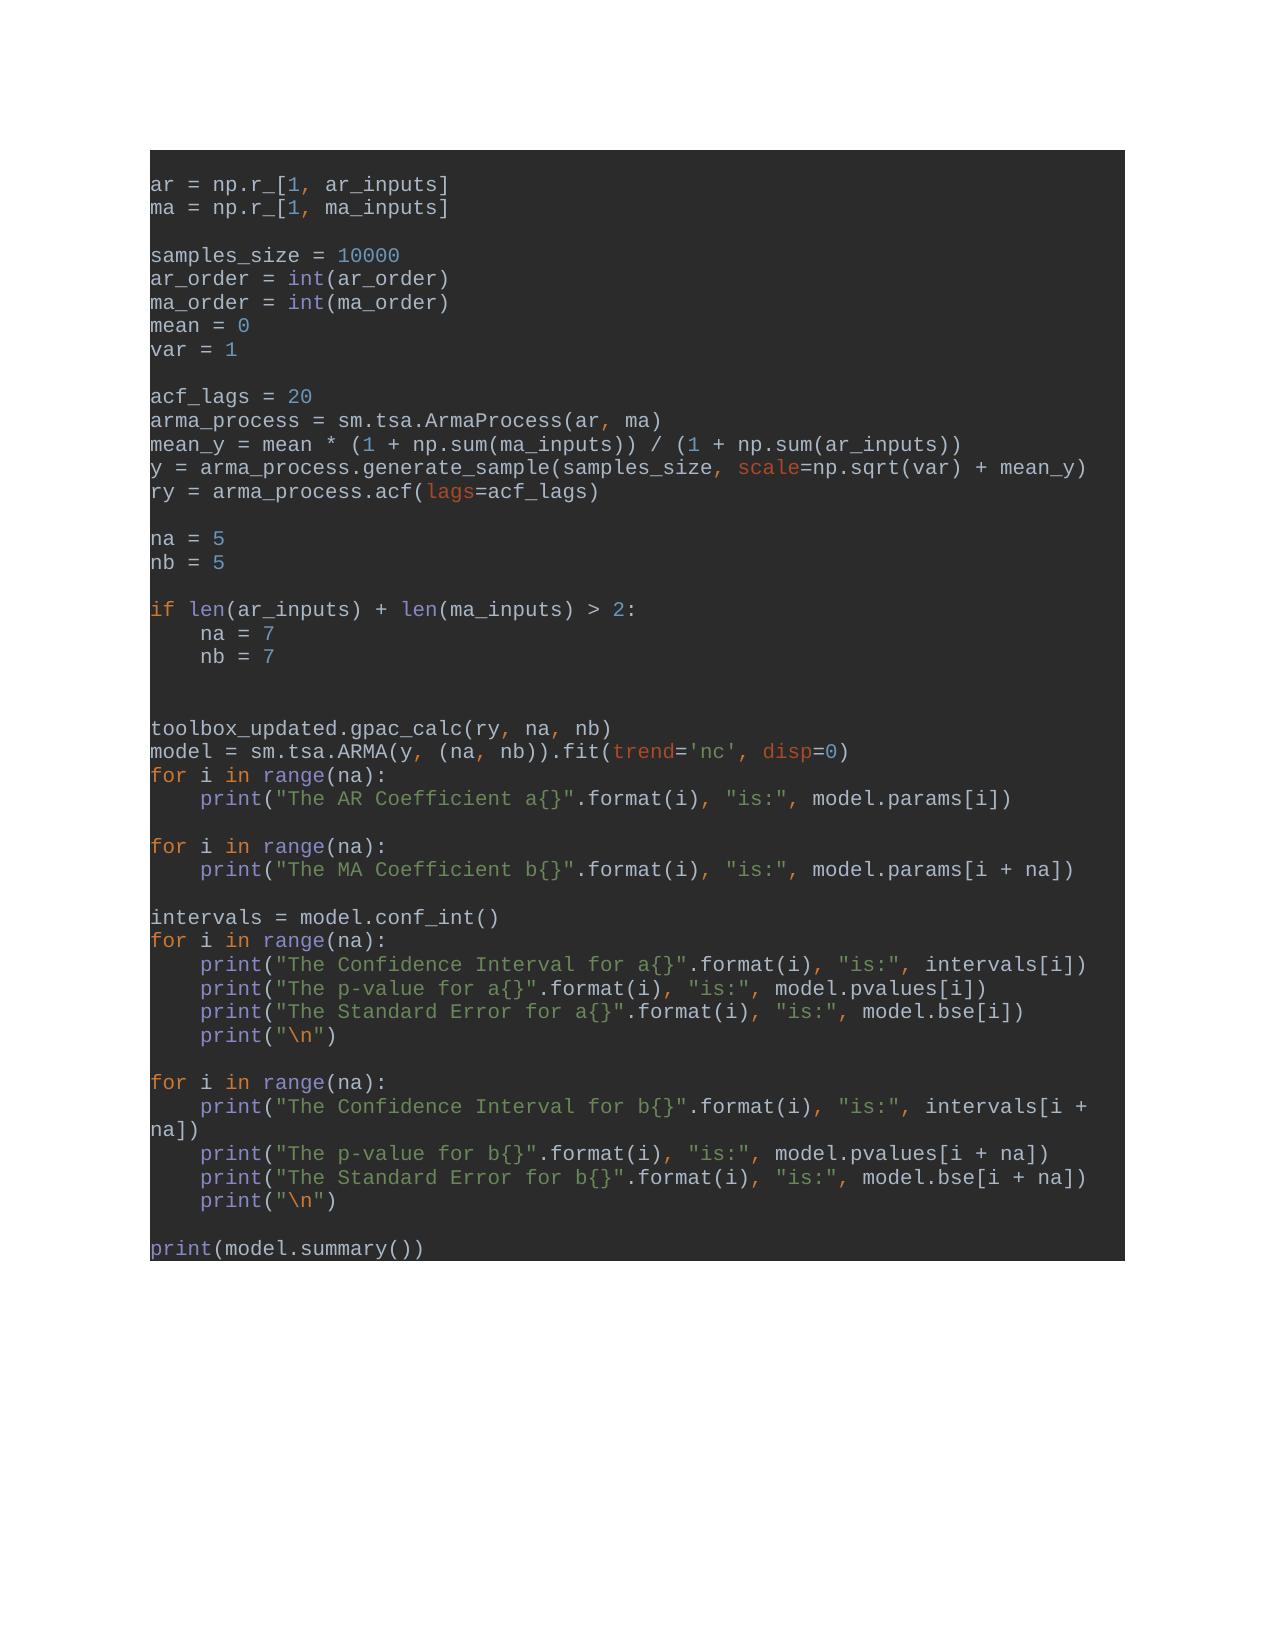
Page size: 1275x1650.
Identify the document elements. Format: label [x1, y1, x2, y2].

text [150, 150, 1125, 1261]
